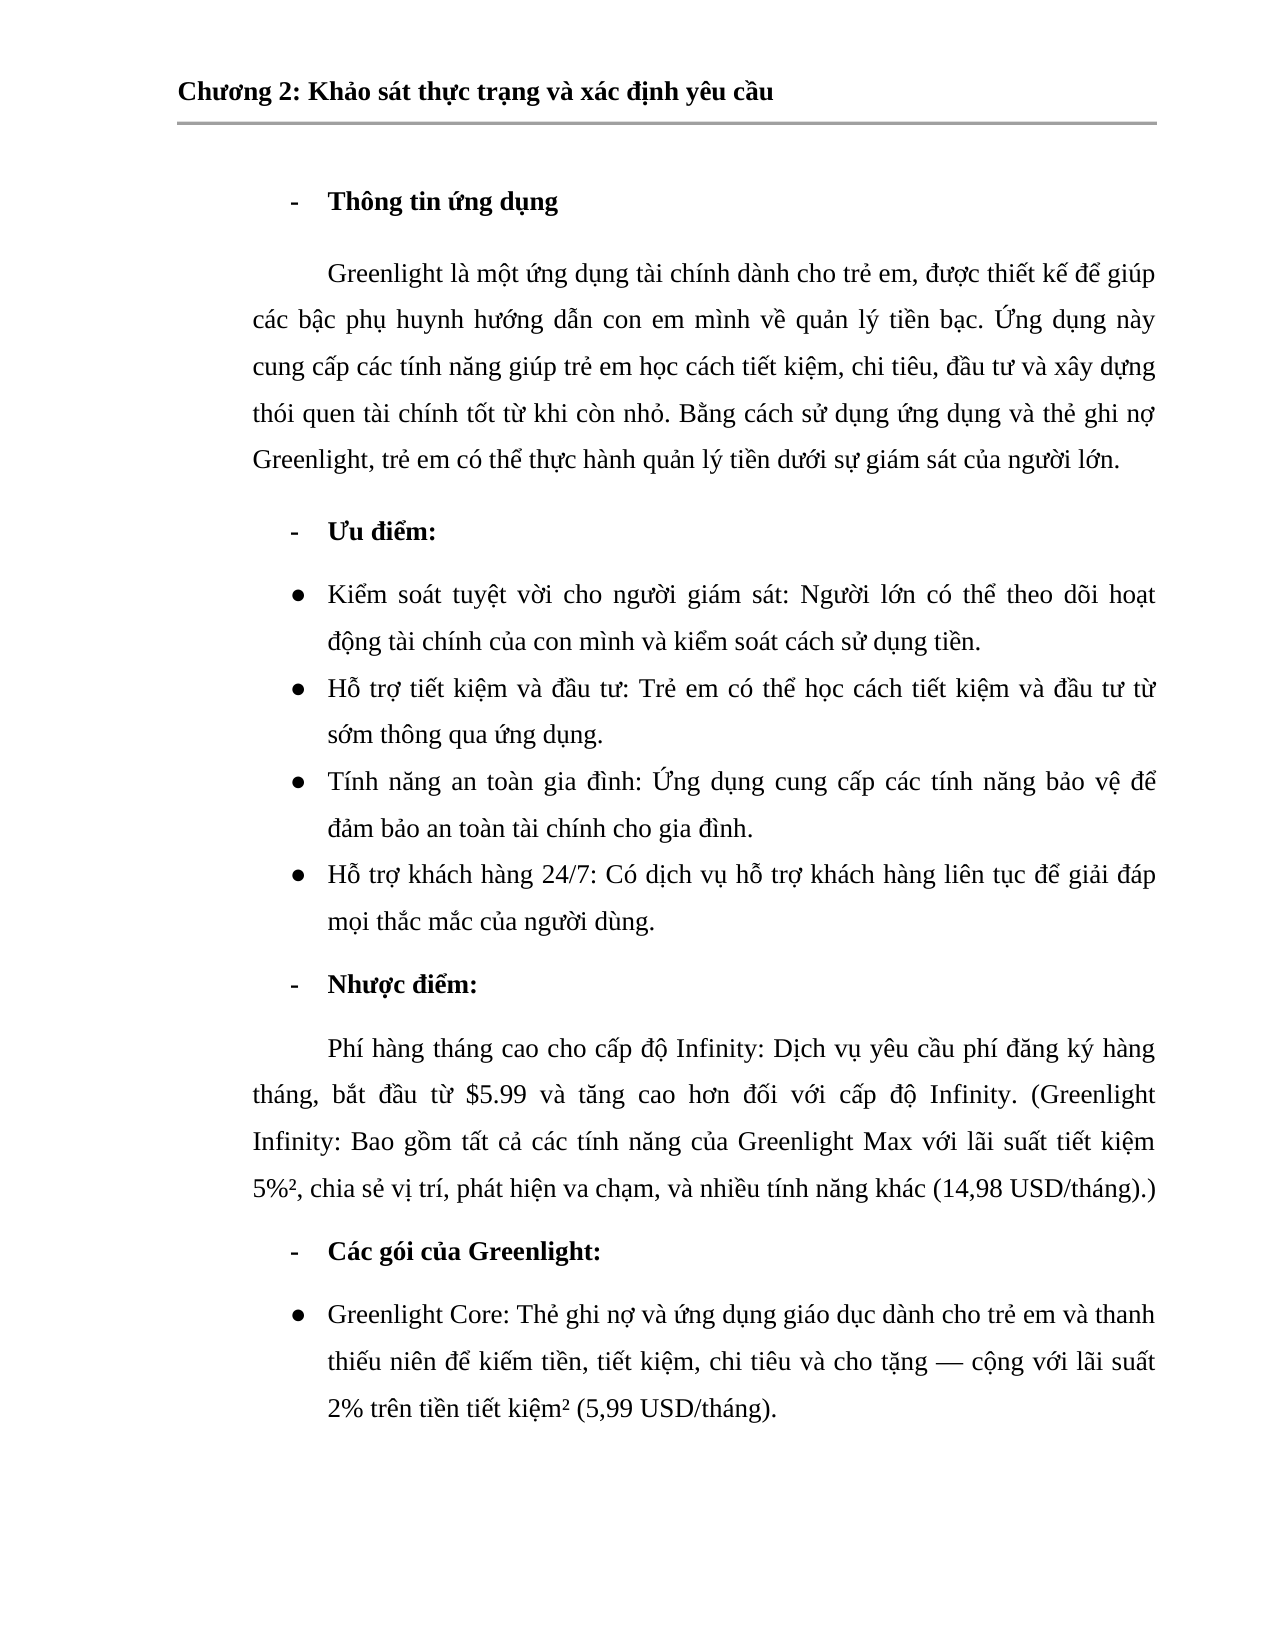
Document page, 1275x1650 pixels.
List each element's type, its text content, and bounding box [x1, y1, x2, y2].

list Greenlight Core: Thẻ ghi nợ và ứng dụng giáo dục dành cho trẻ em và thanh thiếu niên để kiếm tiền, tiết kiệm, chi tiêu và cho tặng — cộng với lãi suất 2% trên tiền tiết kiệm² (5,99 USD/tháng). [290, 1298, 1157, 1423]
list Kiểm soát tuyệt vời cho người giám sát: Người lớn có thể theo dõi hoạt động tài chính của con mình và kiểm soát cách sử dụng tiền. [290, 578, 1157, 656]
list Hỗ trợ khách hàng 24/7: Có dịch vụ hỗ trợ khách hàng liên tục để giải đáp mọi thắc mắc của người dùng. [290, 858, 1157, 936]
list Nhược điểm: [290, 968, 1157, 999]
list Các gói của Greenlight: [290, 1235, 1157, 1266]
list Hỗ trợ tiết kiệm và đầu tư: Trẻ em có thể học cách tiết kiệm và đầu tư từ sớm thông qua ứng dụng. [290, 672, 1157, 749]
list Ưu điểm: [290, 515, 1157, 546]
list Tính năng an toàn gia đình: Ứng dụng cung cấp các tính năng bảo vệ để đảm bảo an toàn tài chính cho gia đình. [290, 765, 1157, 843]
text Phí hàng tháng cao cho cấp độ Infinity: Dịch vụ yêu cầu phí đăng ký hàng tháng, bắt đầu từ $5.99 và tăng cao hơn đối với cấp độ Infinity. (Greenlight Infinity: Bao gồm tất cả các tính năng của Greenlight Max với lãi suất tiết kiệm 5%², chia sẻ vị trí, phát hiện va chạm, và nhiều tính năng khác (14,98 USD/tháng).) [252, 1032, 1157, 1203]
text Greenlight là một ứng dụng tài chính dành cho trẻ em, được thiết kế để giúp các bậc phụ huynh hướng dẫn con em mình về quản lý tiền bạc. Ứng dụng này cung cấp các tính năng giúp trẻ em học cách tiết kiệm, chi tiêu, đầu tư và xây dựng thói quen tài chính tốt từ khi còn nhỏ. Bằng cách sử dụng ứng dụng và thẻ ghi nợ Greenlight, trẻ em có thể thực hành quản lý tiền dưới sự giám sát của người lớn. [252, 257, 1157, 474]
list Thông tin ứng dụng [290, 185, 1157, 216]
